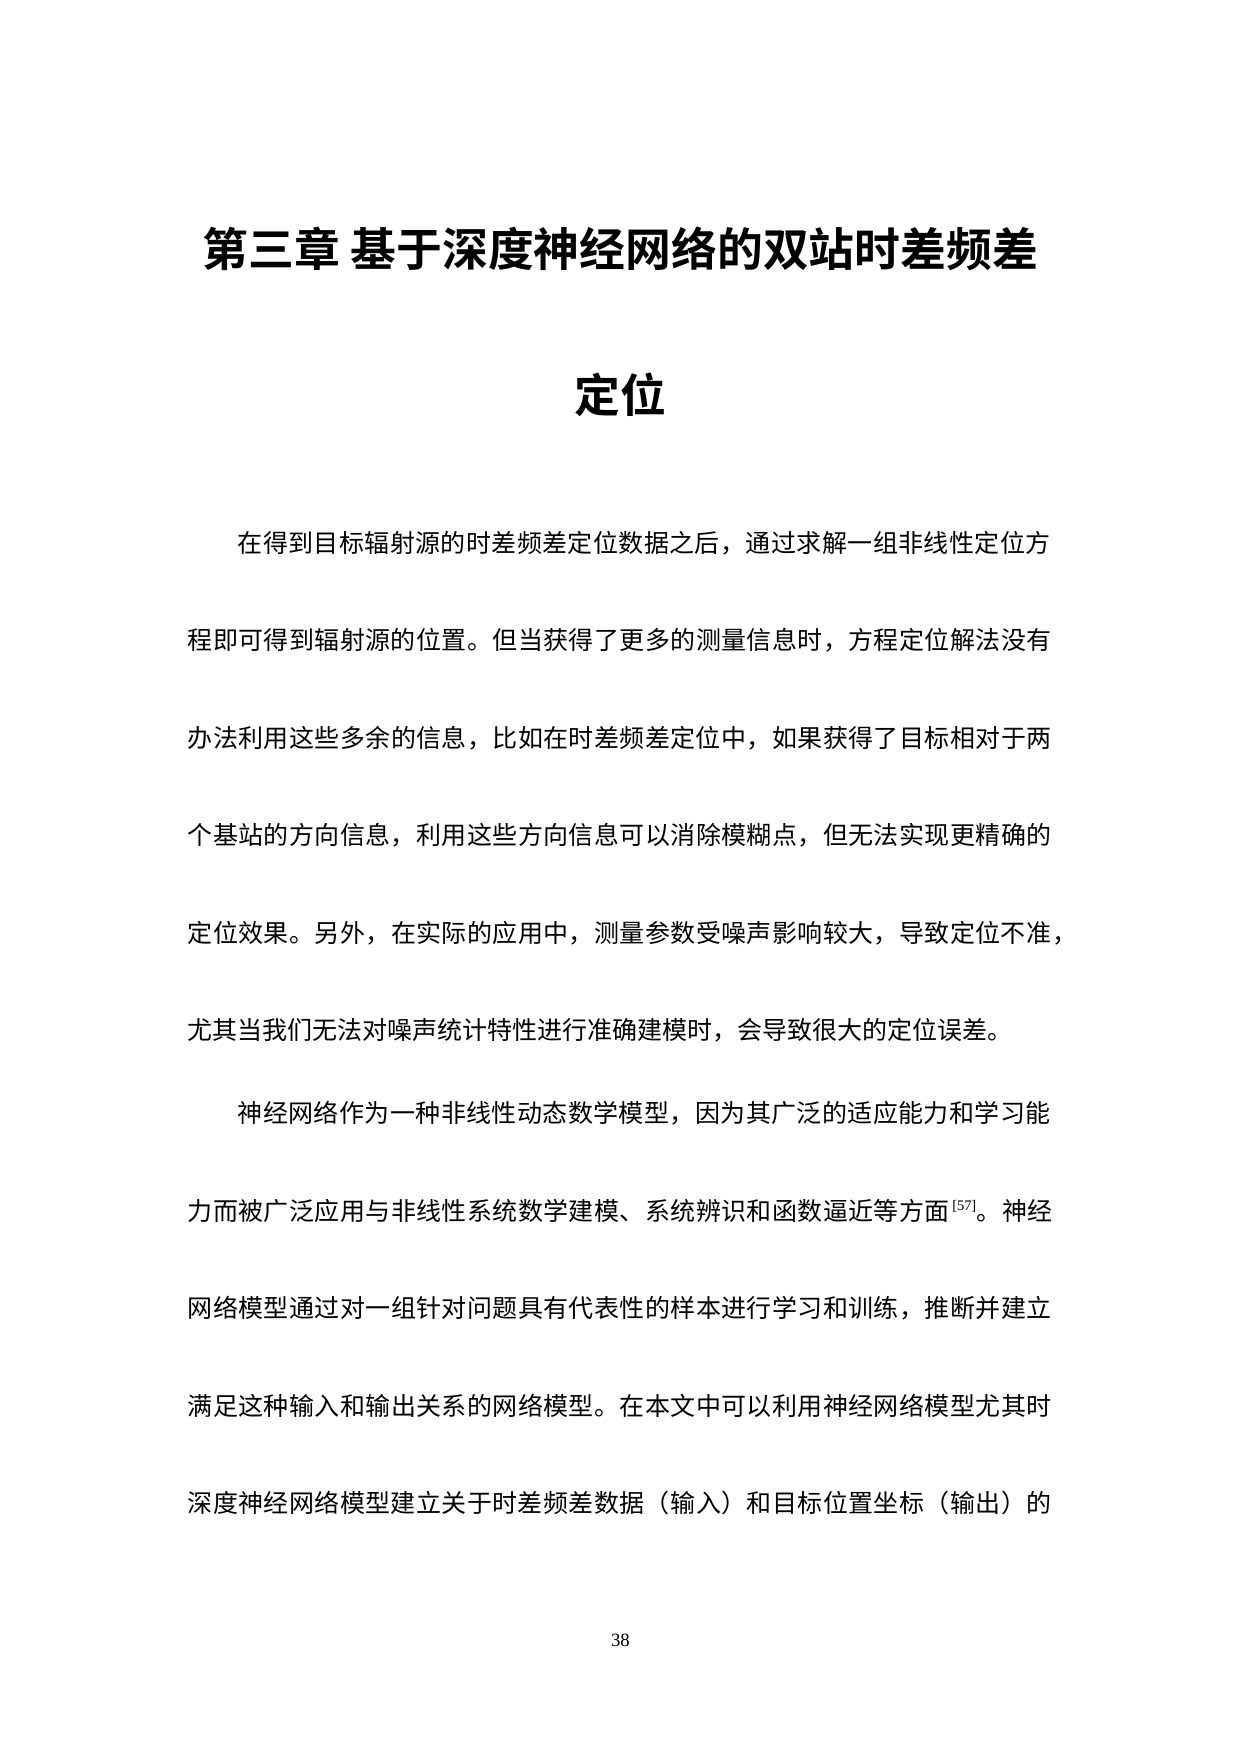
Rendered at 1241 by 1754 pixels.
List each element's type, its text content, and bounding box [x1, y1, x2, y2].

text 在得到目标辐射源的时差频差定位数据之后，通过求解一组非线性定位方程即可得到辐射源的位置。但当获得了更多的测量信息时，方程定位解法没有办法利用这些多余的信息，比如在时差频差定位中，如果获得了目标相对于两个基站的方向信息，利用这些方向信息可以消除模糊点，但无法实现更精确的定位效果。另外，在实际的应用中，测量参数受噪声影响较大，导致定位不准，尤其当我们无法对噪声统计特性进行准确建模时，会导致很大的定位误差。 [187, 509, 1053, 1061]
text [187, 1079, 1053, 1534]
subtitle 第三章 基于深度神经网络的双站时差频差定位 [187, 197, 1053, 441]
